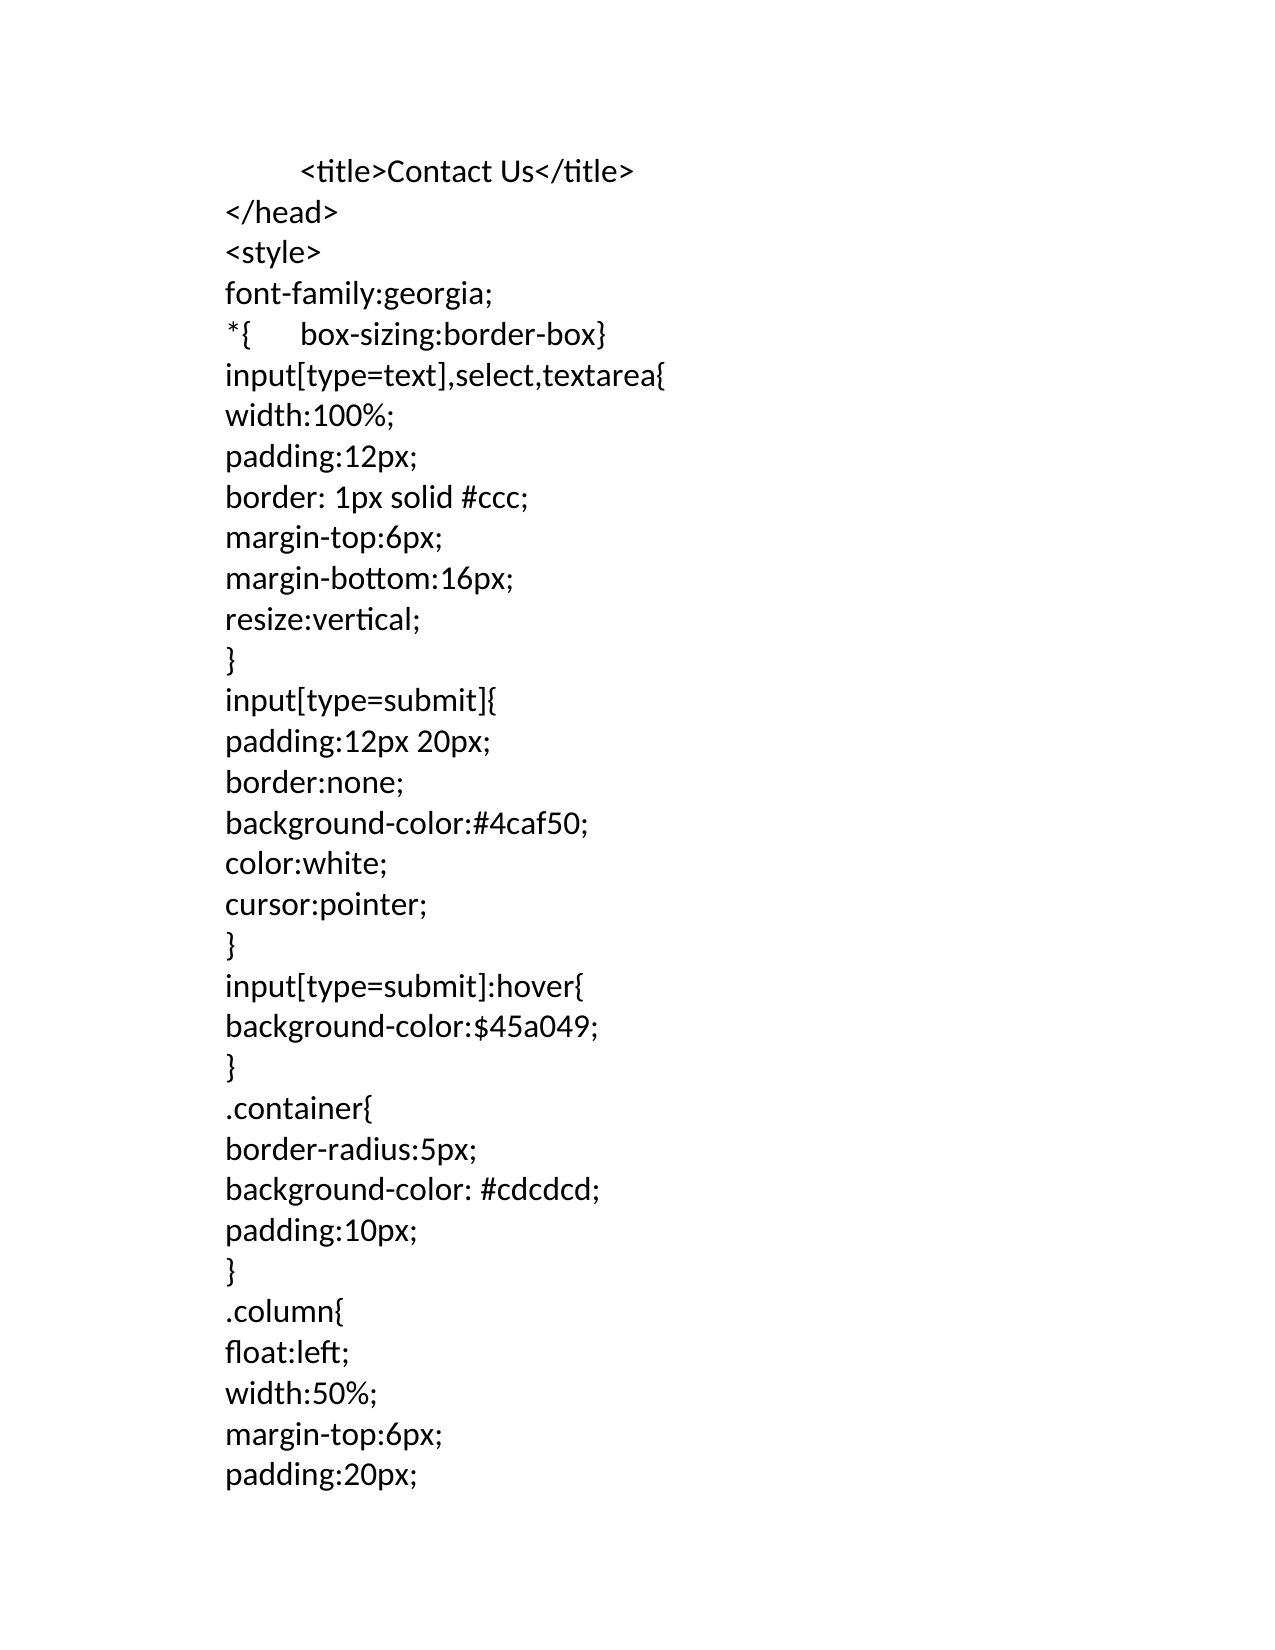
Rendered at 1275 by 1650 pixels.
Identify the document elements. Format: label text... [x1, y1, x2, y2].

list background-color:$45a049; [225, 1005, 1125, 1046]
list margin-top:6px; [225, 517, 1125, 557]
list input[type=submit]{ [225, 679, 1125, 720]
list background-color: #cdcdcd; [225, 1168, 1125, 1209]
list } [225, 1250, 1125, 1290]
list <title>Contact Us</title> [225, 150, 1125, 191]
list font-family:georgia; [225, 272, 1125, 313]
list margin-bottom:16px; [225, 557, 1125, 598]
list resize:vertical; [225, 598, 1125, 639]
list .container{ [225, 1087, 1125, 1127]
list width:50%; [225, 1372, 1125, 1413]
list cursor:pointer; [225, 883, 1125, 924]
list input[type=text],select,textarea{ [225, 354, 1125, 394]
list } [225, 1046, 1125, 1087]
list input[type=submit]:hover{ [225, 964, 1125, 1005]
list *{ box-sizing:border-box} [225, 313, 1125, 354]
list float:left; [225, 1331, 1125, 1372]
list margin-top:6px; [225, 1413, 1125, 1453]
list <style> [225, 231, 1125, 272]
list border:none; [225, 761, 1125, 802]
list } [225, 924, 1125, 964]
list } [225, 639, 1125, 679]
list border: 1px solid #ccc; [225, 476, 1125, 517]
list padding:12px; [225, 435, 1125, 476]
list width:100%; [225, 394, 1125, 435]
list padding:10px; [225, 1209, 1125, 1250]
list padding:20px; [225, 1453, 1125, 1494]
list background-color:#4caf50; [225, 802, 1125, 842]
list .column{ [225, 1290, 1125, 1331]
list </head> [225, 191, 1125, 231]
list border-radius:5px; [225, 1127, 1125, 1168]
list color:white; [225, 842, 1125, 883]
list padding:12px 20px; [225, 720, 1125, 761]
